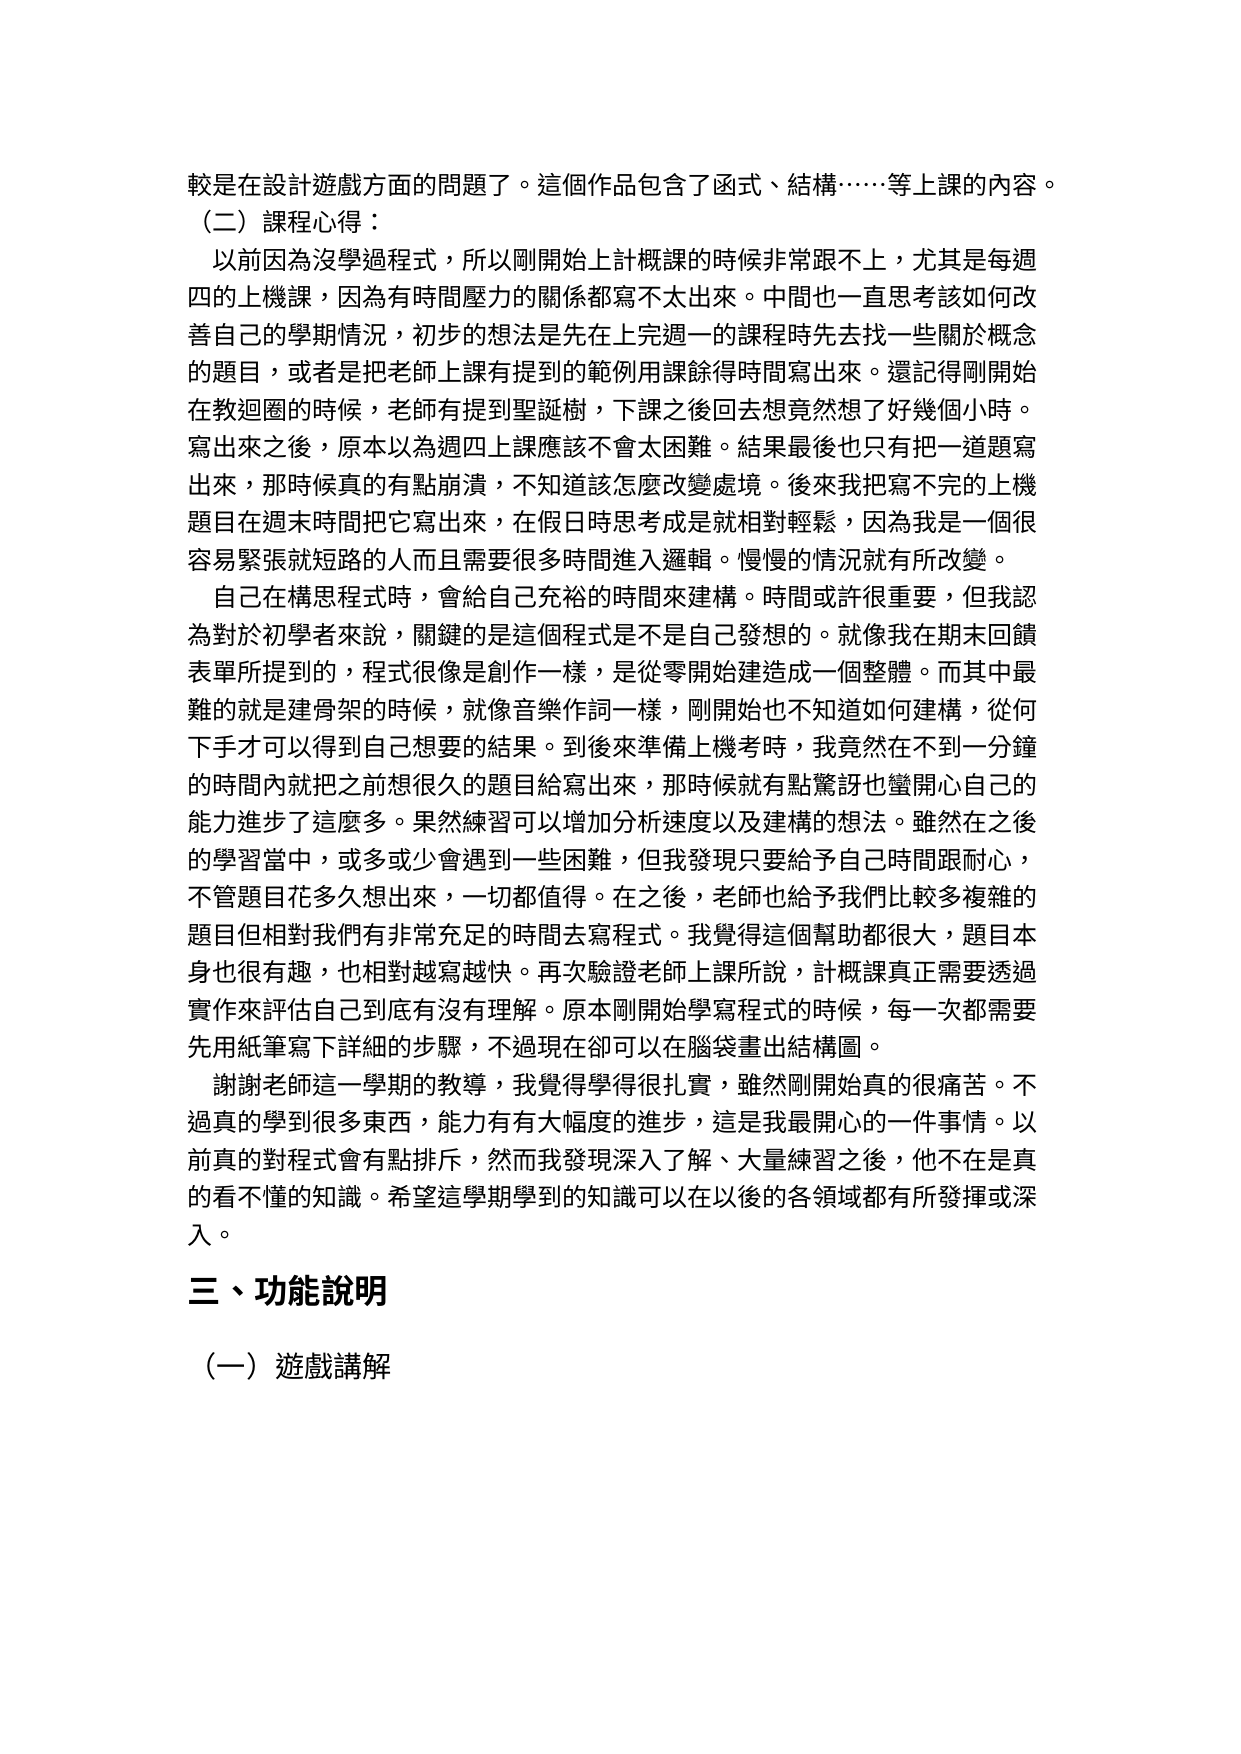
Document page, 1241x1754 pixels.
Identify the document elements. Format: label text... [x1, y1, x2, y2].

text 三、功能說明 [187, 1252, 1053, 1327]
text 以前因為沒學過程式，所以剛開始上計概課的時候非常跟不上，尤其是每週四的上機課，因為有時間壓力的關係都寫不太出來。中間也一直思考該如何改善自己的學期情況，初步的想法是先在上完週一的課程時先去找一些關於概念的題目，或者是把老師上課有提到的範例用課餘得時間寫出來。還記得剛開始在教迴圈的時候，老師有提到聖誕樹，下課之後回去想竟然想了好幾個小時。寫出來之後，原本以為週四上課應該不會太困難。結果最後也只有把一道題寫出來，那時候真的有點崩潰，不知道該怎麼改變處境。後來我把寫不完的上機題目在週末時間把它寫出來，在假日時思考成是就相對輕鬆，因為我是一個很容易緊張就短路的人而且需要很多時間進入邏輯。慢慢的情況就有所改變。 [187, 239, 1053, 577]
text （一）遊戲講解 [187, 1327, 1053, 1402]
text 自己在構思程式時，會給自己充裕的時間來建構。時間或許很重要，但我認為對於初學者來說，關鍵的是這個程式是不是自己發想的。就像我在期末回饋表單所提到的，程式很像是創作一樣，是從零開始建造成一個整體。而其中最難的就是建骨架的時候，就像音樂作詞一樣，剛開始也不知道如何建構，從何下手才可以得到自己想要的結果。到後來準備上機考時，我竟然在不到一分鐘的時間內就把之前想很久的題目給寫出來，那時候就有點驚訝也蠻開心自己的能力進步了這麼多。果然練習可以增加分析速度以及建構的想法。雖然在之後的學習當中，或多或少會遇到一些困難，但我發現只要給予自己時間跟耐心，不管題目花多久想出來，一切都值得。在之後，老師也給予我們比較多複雜的題目但相對我們有非常充足的時間去寫程式。我覺得這個幫助都很大，題目本身也很有趣，也相對越寫越快。再次驗證老師上課所說，計概課真正需要透過實作來評估自己到底有沒有理解。原本剛開始學寫程式的時候，每一次都需要先用紙筆寫下詳細的步驟，不過現在卻可以在腦袋畫出結構圖。 [187, 577, 1053, 1064]
text 謝謝老師這一學期的教導，我覺得學得很扎實，雖然剛開始真的很痛苦。不過真的學到很多東西，能力有有大幅度的進步，這是我最開心的一件事情。以前真的對程式會有點排斥，然而我發現深入了解、大量練習之後，他不在是真的看不懂的知識。希望這學期學到的知識可以在以後的各領域都有所發揮或深入。 [187, 1064, 1053, 1252]
text （二）課程心得： [187, 202, 1053, 239]
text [187, 164, 1053, 202]
